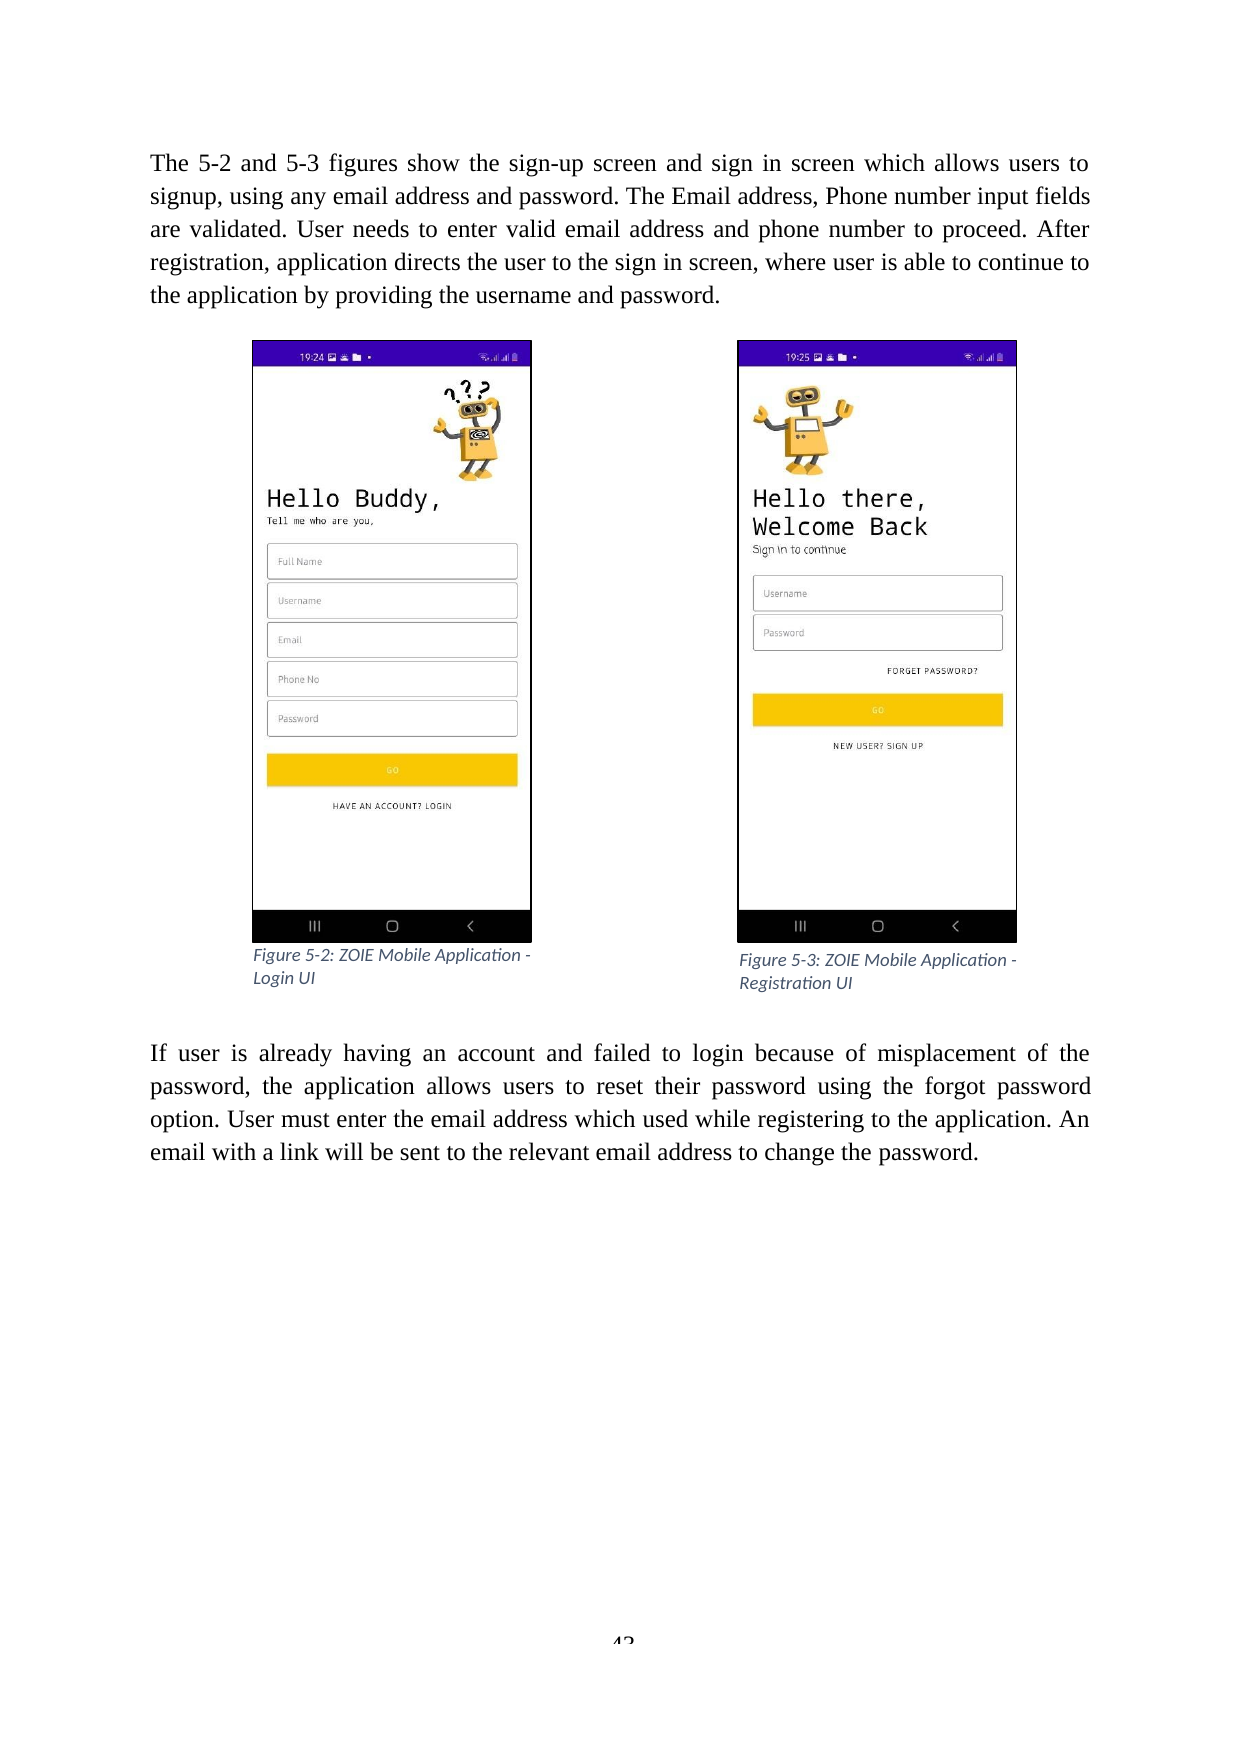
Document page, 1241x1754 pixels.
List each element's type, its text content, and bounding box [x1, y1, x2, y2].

text Figure 5-2: ZOIE Mobile Application - Login UI [253, 341, 533, 989]
picture [739, 341, 1016, 346]
text The 5-2 and 5-3 figures show the sign-up screen and sign in screen which allows users to signup, using any email address and password. The Email address, Phone number input fields are validated. User needs to enter valid email address and phone number to proceed. After registration, application directs the user to the sign in screen, where user is able to continue to the application by providing the username and password. [150, 148, 1091, 309]
text Figure 5-3: ZOIE Mobile Application - Registration UI [739, 346, 1019, 994]
text If user is already having an account and failed to login because of misplacement of the password, the application allows users to reset their password using the forgot password option. User must enter the email address which used while registering to the application. An email with a link will be sent to the relevant email address to change the password. [150, 1038, 1091, 1166]
